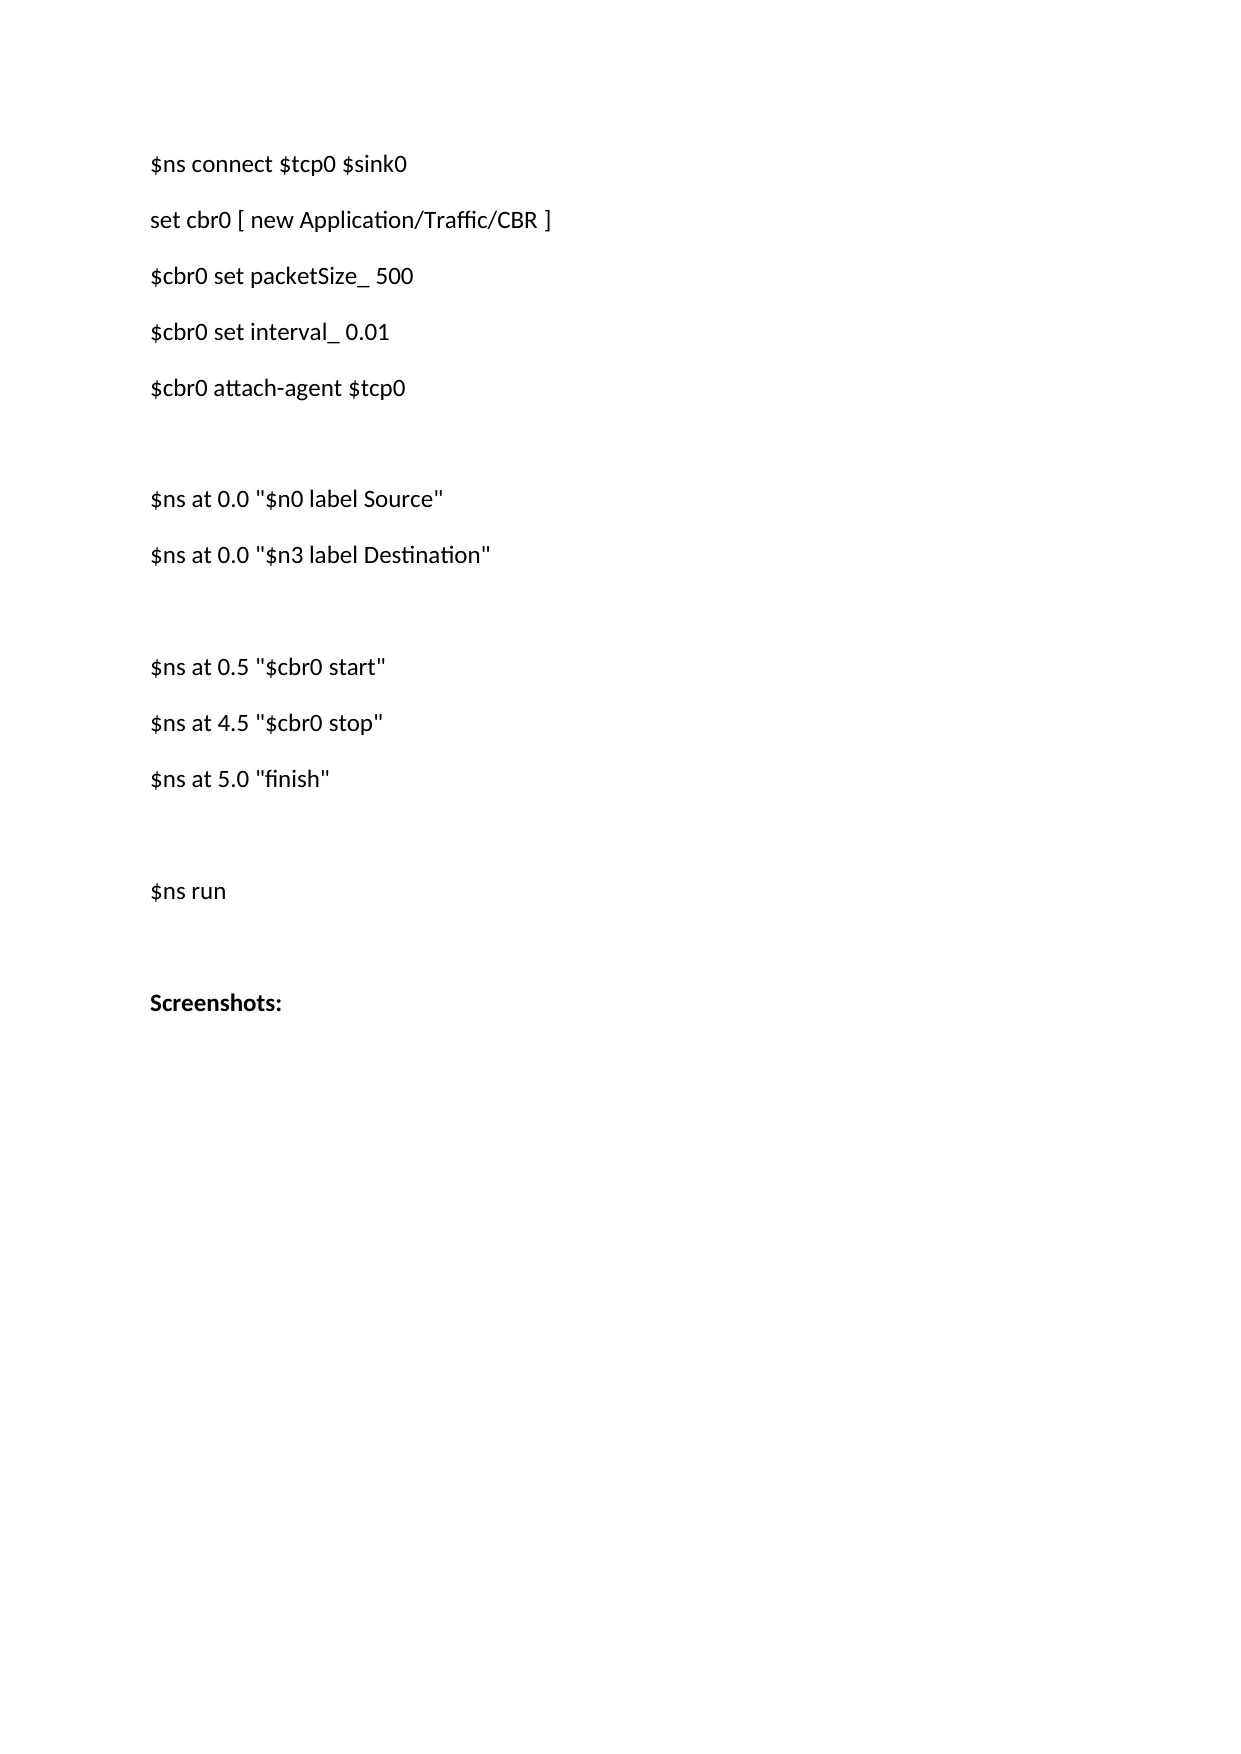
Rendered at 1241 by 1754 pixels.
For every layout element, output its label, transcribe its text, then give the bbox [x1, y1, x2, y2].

subtitle Screenshots: [150, 987, 1113, 1017]
text set cbr0 [ new Application/Traffic/CBR ] [150, 204, 1113, 234]
text $ns at 0.0 "$n0 label Source" [150, 483, 1113, 514]
text $cbr0 set packetSize_ 500 [150, 260, 1113, 290]
text $ns at 0.0 "$n3 label Destination" [150, 539, 1113, 570]
text $ns at 5.0 "finish" [150, 763, 1113, 794]
text $ns connect $tcp0 $sink0 [150, 148, 1113, 178]
text $ns at 4.5 "$cbr0 stop" [150, 707, 1113, 738]
text $cbr0 attach-agent $tcp0 [150, 372, 1113, 402]
text $ns at 0.5 "$cbr0 start" [150, 651, 1113, 682]
text $ns run [150, 875, 1113, 906]
text $cbr0 set interval_ 0.01 [150, 316, 1113, 346]
